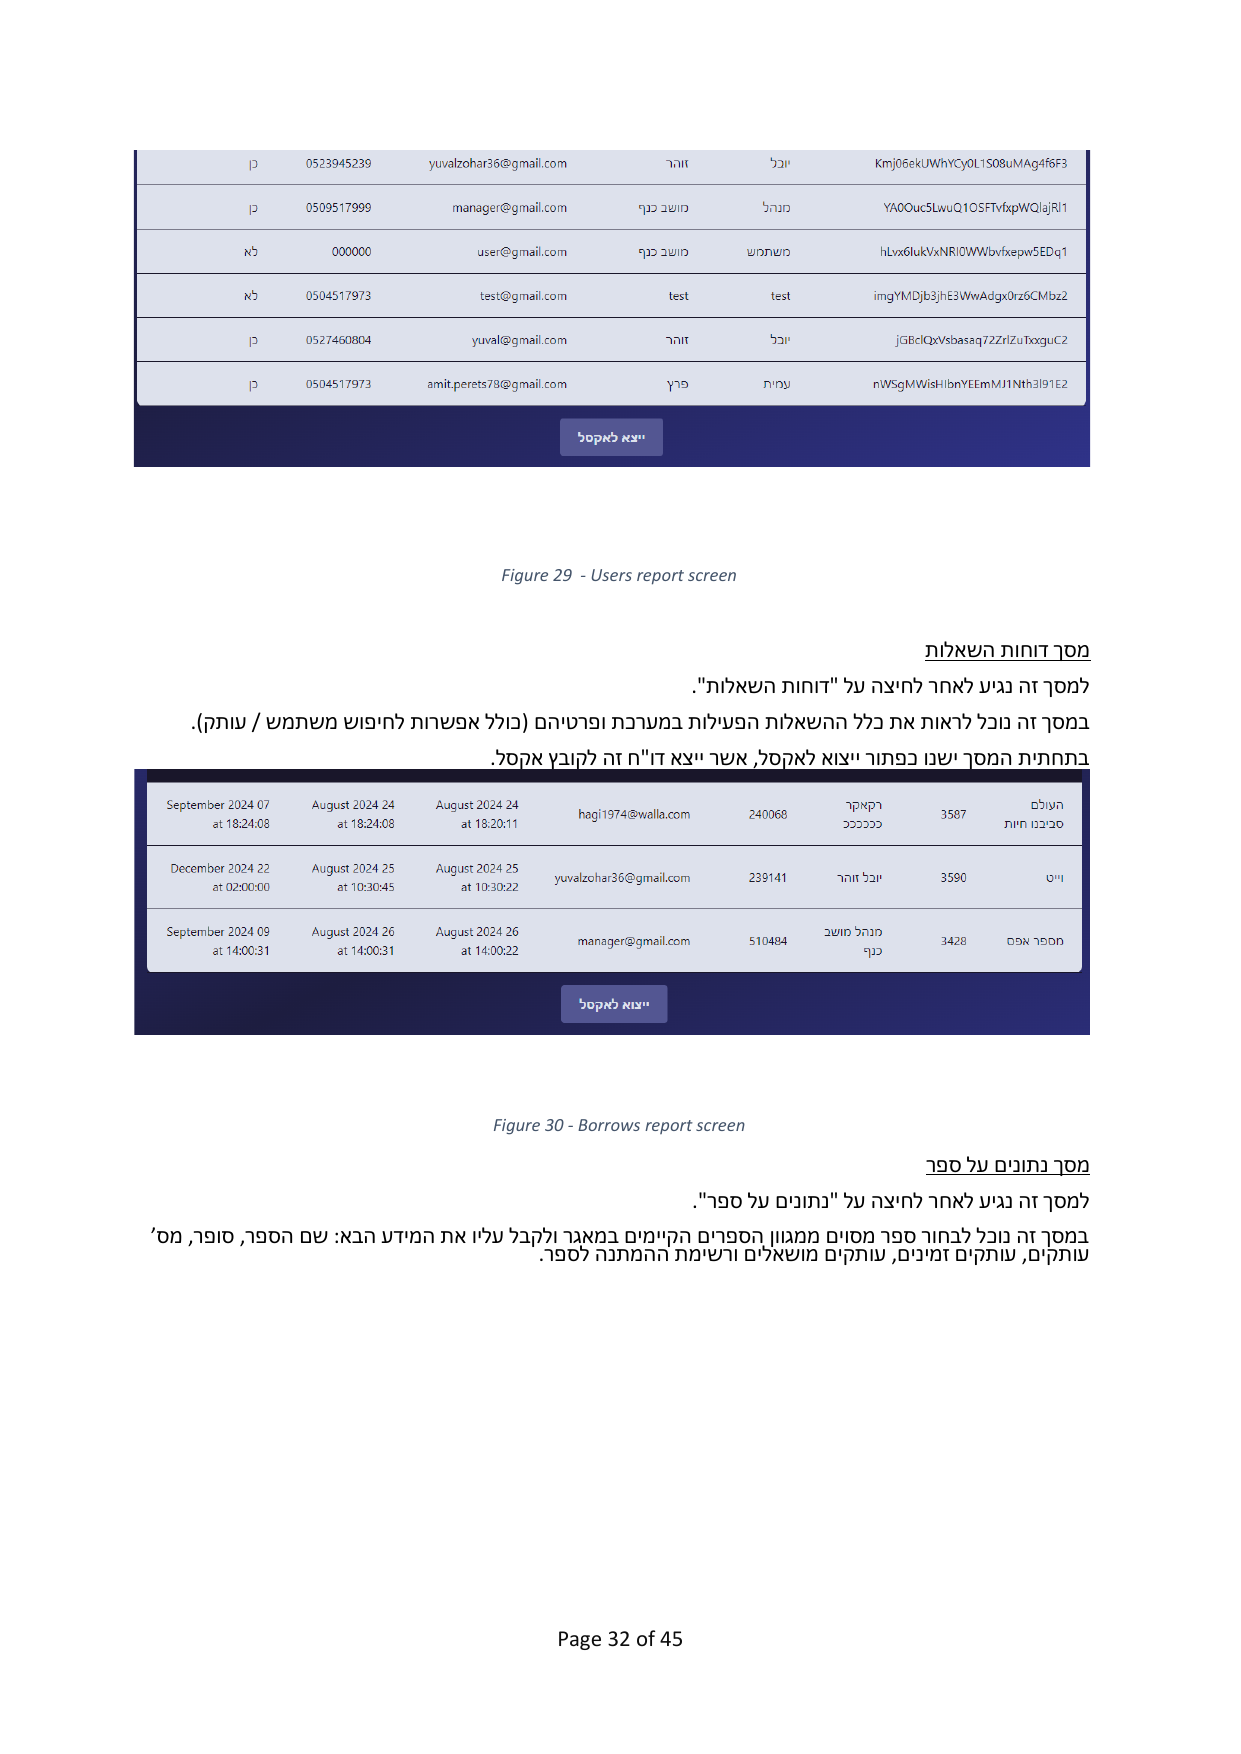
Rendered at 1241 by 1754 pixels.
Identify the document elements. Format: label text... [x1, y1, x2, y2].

text בתחתית המסך ישנו כפתור ייצוא לאקסל, אשר ייצא דו"ח זה לקובץ אקסל. [150, 750, 1090, 769]
text למסך זה נגיע לאחר לחיצה על "נתונים על ספר". [150, 1193, 1090, 1212]
text Figure 29 - Users report screen [150, 563, 1090, 586]
text מסך נתונים על ספר [150, 1157, 1090, 1176]
text למסך זה נגיע לאחר לחיצה על "דוחות השאלות". [150, 678, 1090, 698]
text במסך זה נוכל לראות את כלל ההשאלות הפעילות במערכת ופרטיהם (כולל אפשרות לחיפוש משתמש / עותק). [150, 714, 1090, 734]
picture [134, 769, 1090, 1035]
text במסך זה נוכל לבחור ספר מסוים ממגוון הספרים הקיימים במאגר ולקבל עליו את המידע הבא: שם הספר, סופר, מס’ עותקים, עותקים זמינים, עותקים מושאלים ורשימת ההמתנה לספר. [150, 1228, 1090, 1267]
picture [133, 150, 1091, 467]
text Figure 30 - Borrows report screen [150, 1113, 1090, 1136]
text מסך דוחות השאלות [150, 642, 1090, 662]
